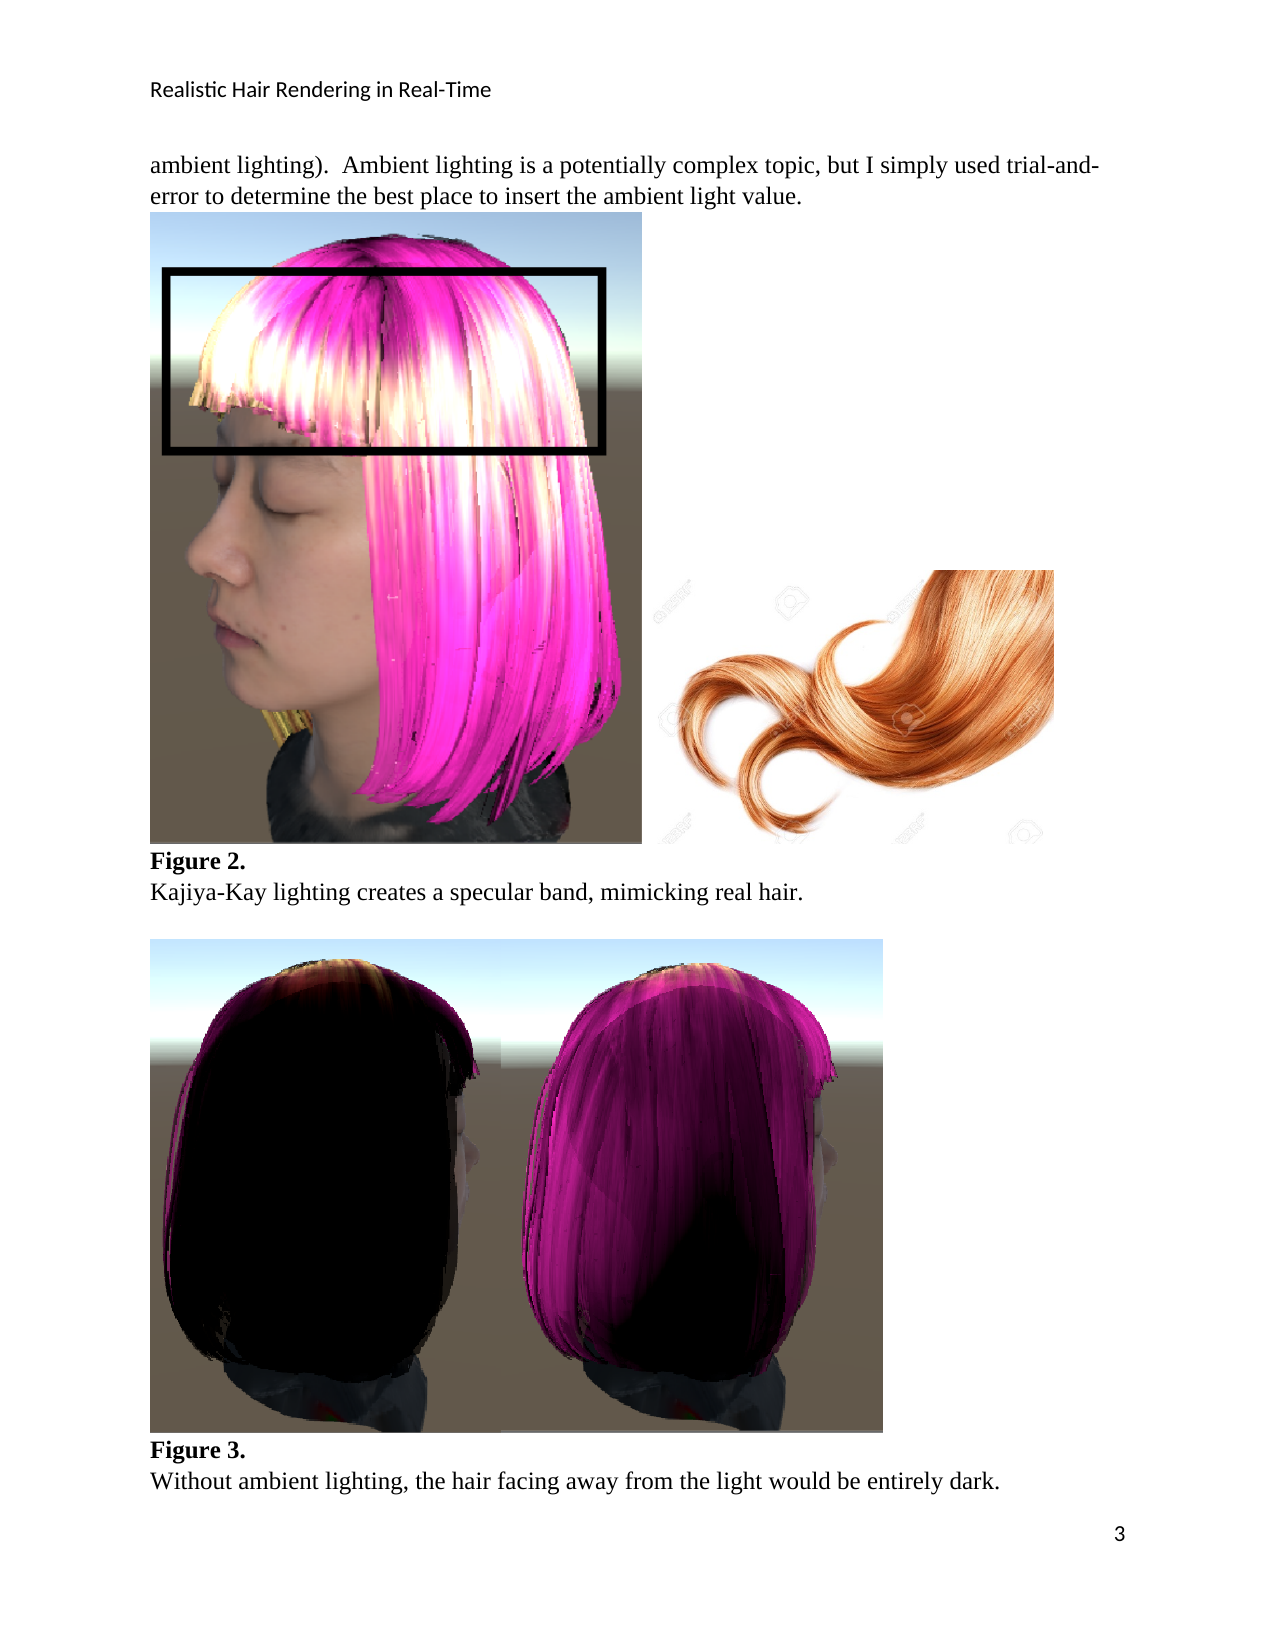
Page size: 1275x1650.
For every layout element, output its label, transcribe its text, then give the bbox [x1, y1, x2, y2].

text Figure 3. [150, 1435, 1125, 1463]
text Kajiya-Kay lighting creates a specular band, mimicking real hair. [150, 877, 1125, 906]
text Figure 2. [150, 846, 1125, 875]
text Without ambient lighting, the hair facing away from the light would be entirely dark. [150, 1466, 1125, 1494]
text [150, 150, 1125, 210]
picture [150, 939, 883, 1433]
picture [150, 212, 1054, 844]
